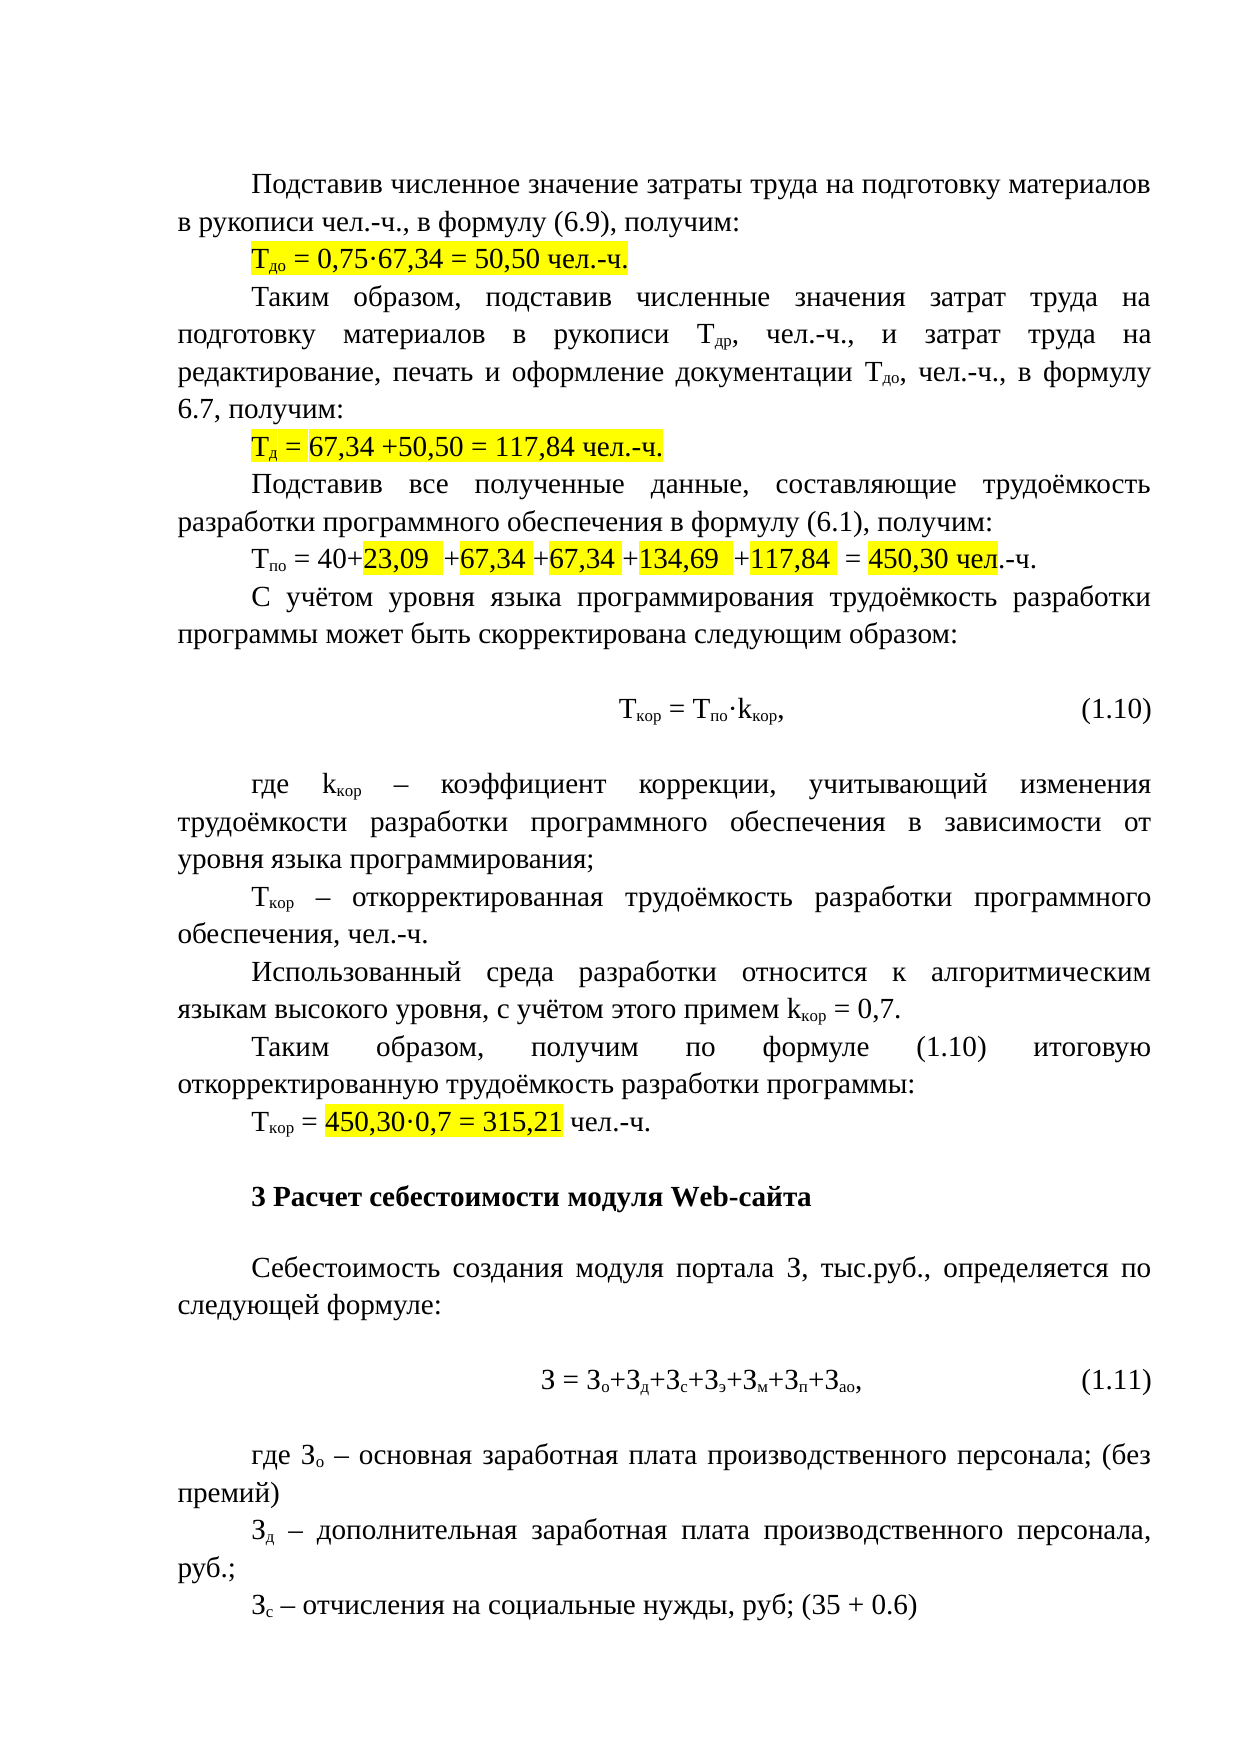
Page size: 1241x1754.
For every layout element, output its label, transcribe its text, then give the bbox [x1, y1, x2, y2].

text Tдо = 0,75·67,34 = 50,50 чел.-ч. [177, 239, 1152, 276]
text Таким образом, получим по формуле (1.10) итоговую откорректированную трудоёмкость разработки программы: [177, 1026, 1152, 1101]
text Таким образом, подставив численные значения затрат труда на подготовку материалов в рукописи Tдр, чел.-ч., и затрат труда на редактирование, печать и оформление документации Tдо, чел.-ч., в формулу 6.7, получим: [177, 276, 1152, 426]
text Tкор – откорректированная трудоёмкость разработки программного обеспечения, чел.-ч. [177, 876, 1152, 951]
text Использованный среда разработки относится к алгоритмическим языкам высокого уровня, с учётом этого примем kкор = 0,7. [177, 951, 1152, 1026]
text С учётом уровня языка программирования трудоёмкость разработки программы может быть скорректирована следующим образом: [177, 576, 1152, 651]
text Tпо = 40+23,09 +67,34 +67,34 +134,69 +117,84 = 450,30 чел.-ч. [177, 539, 1152, 576]
text Tд = 67,34 +50,50 = 117,84 чел.-ч. [177, 426, 1152, 464]
text Зд – дополнительная заработная плата производственного персонала, руб.; [177, 1510, 1152, 1585]
text где kкор – коэффициент коррекции, учитывающий изменения трудоёмкости разработки программного обеспечения в зависимости от уровня языка программирования; [177, 764, 1152, 876]
text Зс – отчисления на социальные нужды, руб; (35 + 0.6) [177, 1585, 1152, 1622]
text Tкор = Tпо·kкор, (1.10) [177, 689, 1152, 726]
text Подставив численное значение затраты труда на подготовку материалов в рукописи чел.-ч., в формулу (6.9), получим: [177, 164, 1152, 239]
subtitle 3 Расчет себестоимости модуля Web-сайта [177, 1176, 1152, 1214]
text З = Зо+Зд+Зс+Зэ+Зм+Зп+Зао, (1.11) [177, 1360, 1152, 1397]
text Подставив все полученные данные, составляющие трудоёмкость разработки программного обеспечения в формулу (6.1), получим: [177, 464, 1152, 539]
text Себестоимость создания модуля портала З, тыс.руб., определяется по следующей формуле: [177, 1247, 1152, 1322]
text Tкор = 450,30·0,7 = 315,21 чел.-ч. [177, 1101, 1152, 1139]
text где Зо – основная заработная плата производственного персонала; (без премий) [177, 1435, 1152, 1510]
